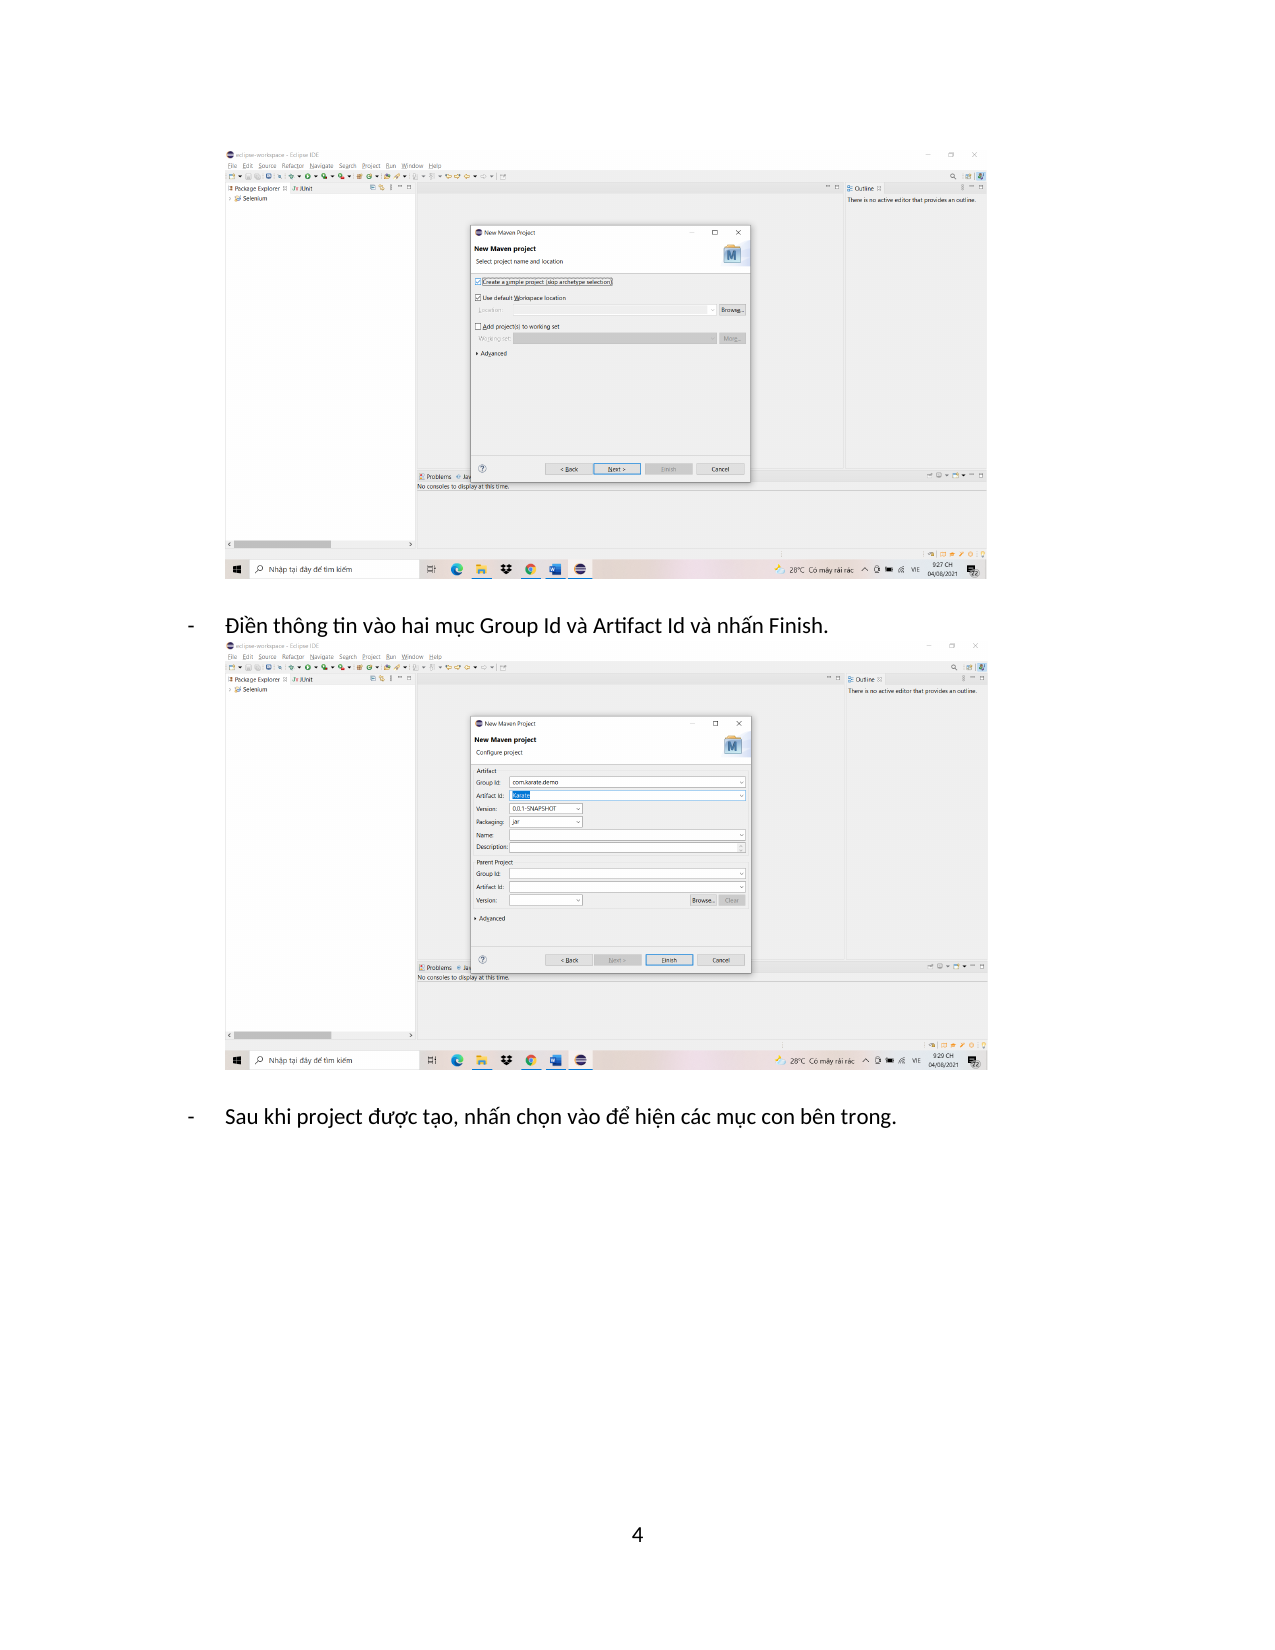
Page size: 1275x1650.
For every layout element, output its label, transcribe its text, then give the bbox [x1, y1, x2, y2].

picture [225, 641, 988, 1070]
picture [225, 150, 987, 579]
list Điền thông tin vào hai mục Group Id và Artifact Id và nhấn Finish. [187, 611, 1125, 639]
list Sau khi project được tạo, nhấn chọn vào để hiện các mục con bên trong. [187, 1102, 1125, 1130]
